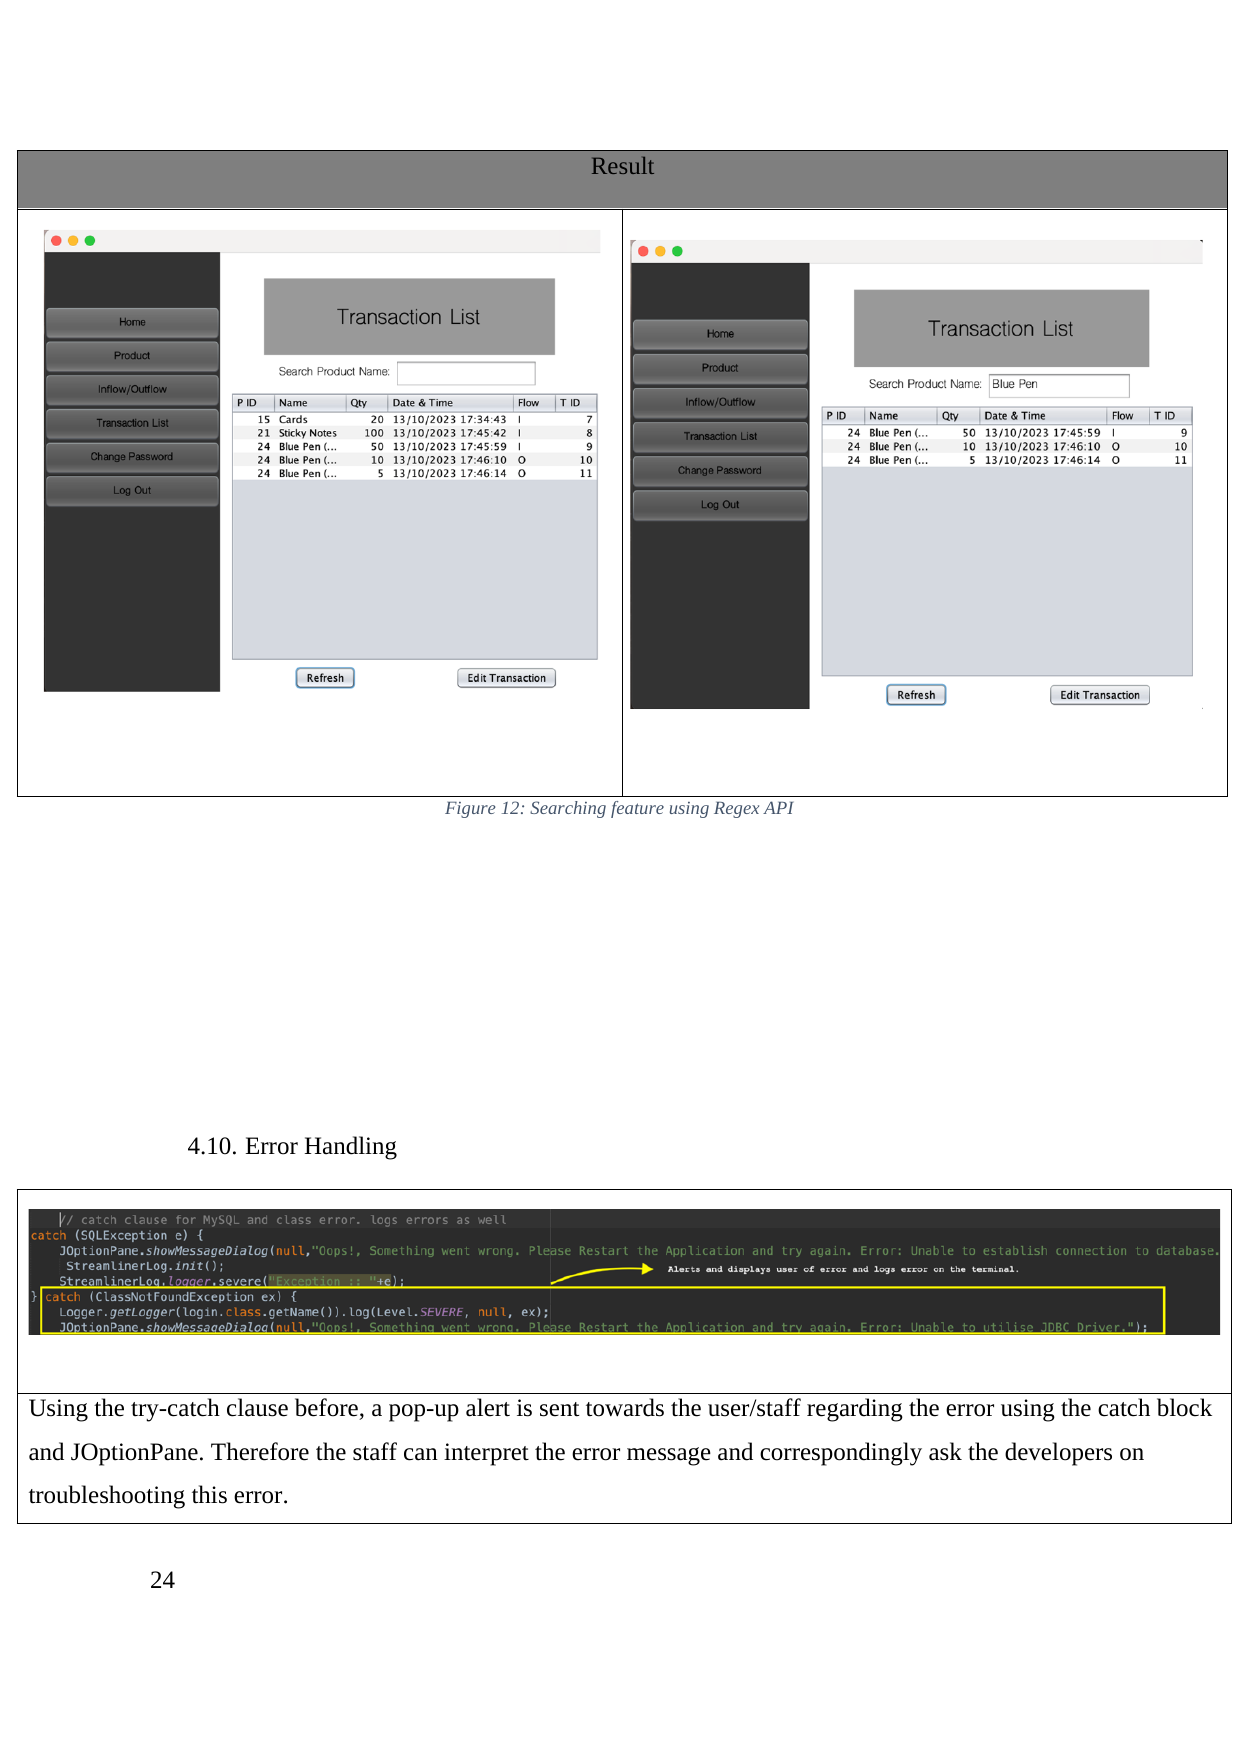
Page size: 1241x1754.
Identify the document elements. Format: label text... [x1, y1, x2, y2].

table_cell [18, 210, 622, 796]
table_header [18, 1190, 1231, 1392]
picture [42, 228, 601, 697]
table_cell [623, 210, 1227, 796]
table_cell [18, 1394, 1231, 1523]
subtitle Error Handling [187, 1131, 1090, 1160]
table_cell Result [18, 151, 1227, 208]
picture [28, 1209, 1221, 1335]
picture [630, 237, 1203, 710]
